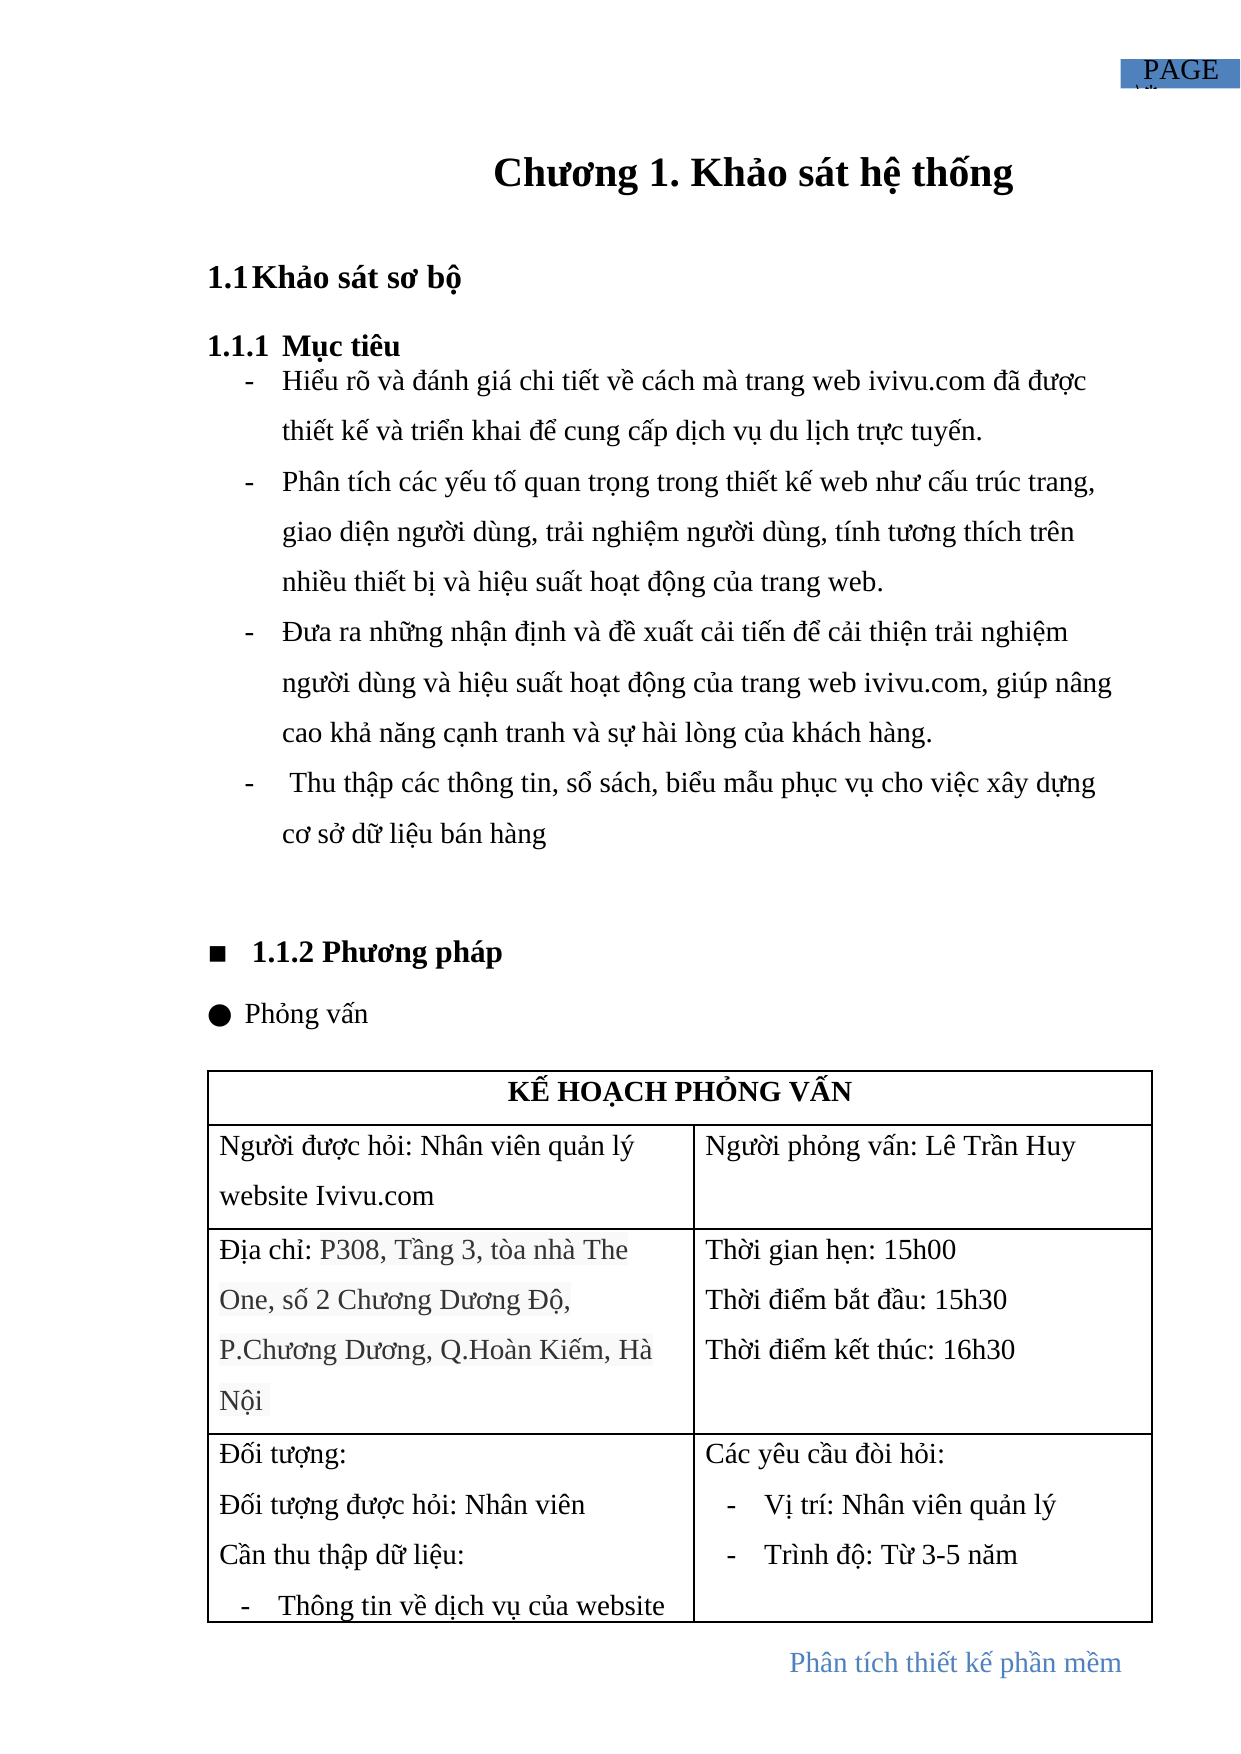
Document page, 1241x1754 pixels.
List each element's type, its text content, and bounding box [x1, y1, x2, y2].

list Hiểu rõ và đánh giá chi tiết về cách mà trang web ivivu.com đã được thiết kế và triển khai để cung cấp dịch vụ du lịch trực tuyến. [244, 363, 1122, 447]
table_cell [695, 1435, 1151, 1621]
list Thu thập các thông tin, sổ sách, biểu mẫu phục vụ cho việc xây dựng cơ sở dữ liệu bán hàng [244, 766, 1122, 849]
table_cell Người được hỏi: Nhân viên quản lý website Ivivu.com [209, 1126, 693, 1228]
table_cell Địa chỉ: P308, Tầng 3, tòa nhà The One, số 2 Chương Dương Độ, P.Chương Dương, Q.Hoàn Kiếm, Hà Nội [209, 1230, 693, 1433]
subtitle Khảo sát hệ thống [384, 148, 1122, 196]
list Phân tích các yếu tố quan trọng trong thiết kế web như cấu trúc trang, giao diện người dùng, trải nghiệm người dùng, tính tương thích trên nhiều thiết bị và hiệu suất hoạt động của trang web. [244, 464, 1122, 598]
table_cell Thời gian hẹn: 15h00 Thời điểm bắt đầu: 15h30 Thời điểm kết thúc: 16h30 [695, 1230, 1151, 1433]
table_cell Người phỏng vấn: Lê Trần Huy [695, 1126, 1151, 1228]
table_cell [209, 1435, 693, 1621]
table_header KẾ HOẠCH PHỎNG VẤN [209, 1072, 1151, 1124]
subtitle Khảo sát sơ bộ [207, 257, 1122, 295]
list Phỏng vấn [207, 981, 1122, 1040]
subtitle 1.1.2 Phương pháp [207, 916, 1122, 981]
subtitle Mục tiêu [207, 327, 1122, 363]
list Đưa ra những nhận định và đề xuất cải tiến để cải thiện trải nghiệm người dùng và hiệu suất hoạt động của trang web ivivu.com, giúp nâng cao khả năng cạnh tranh và sự hài lòng của khách hàng. [244, 614, 1122, 749]
